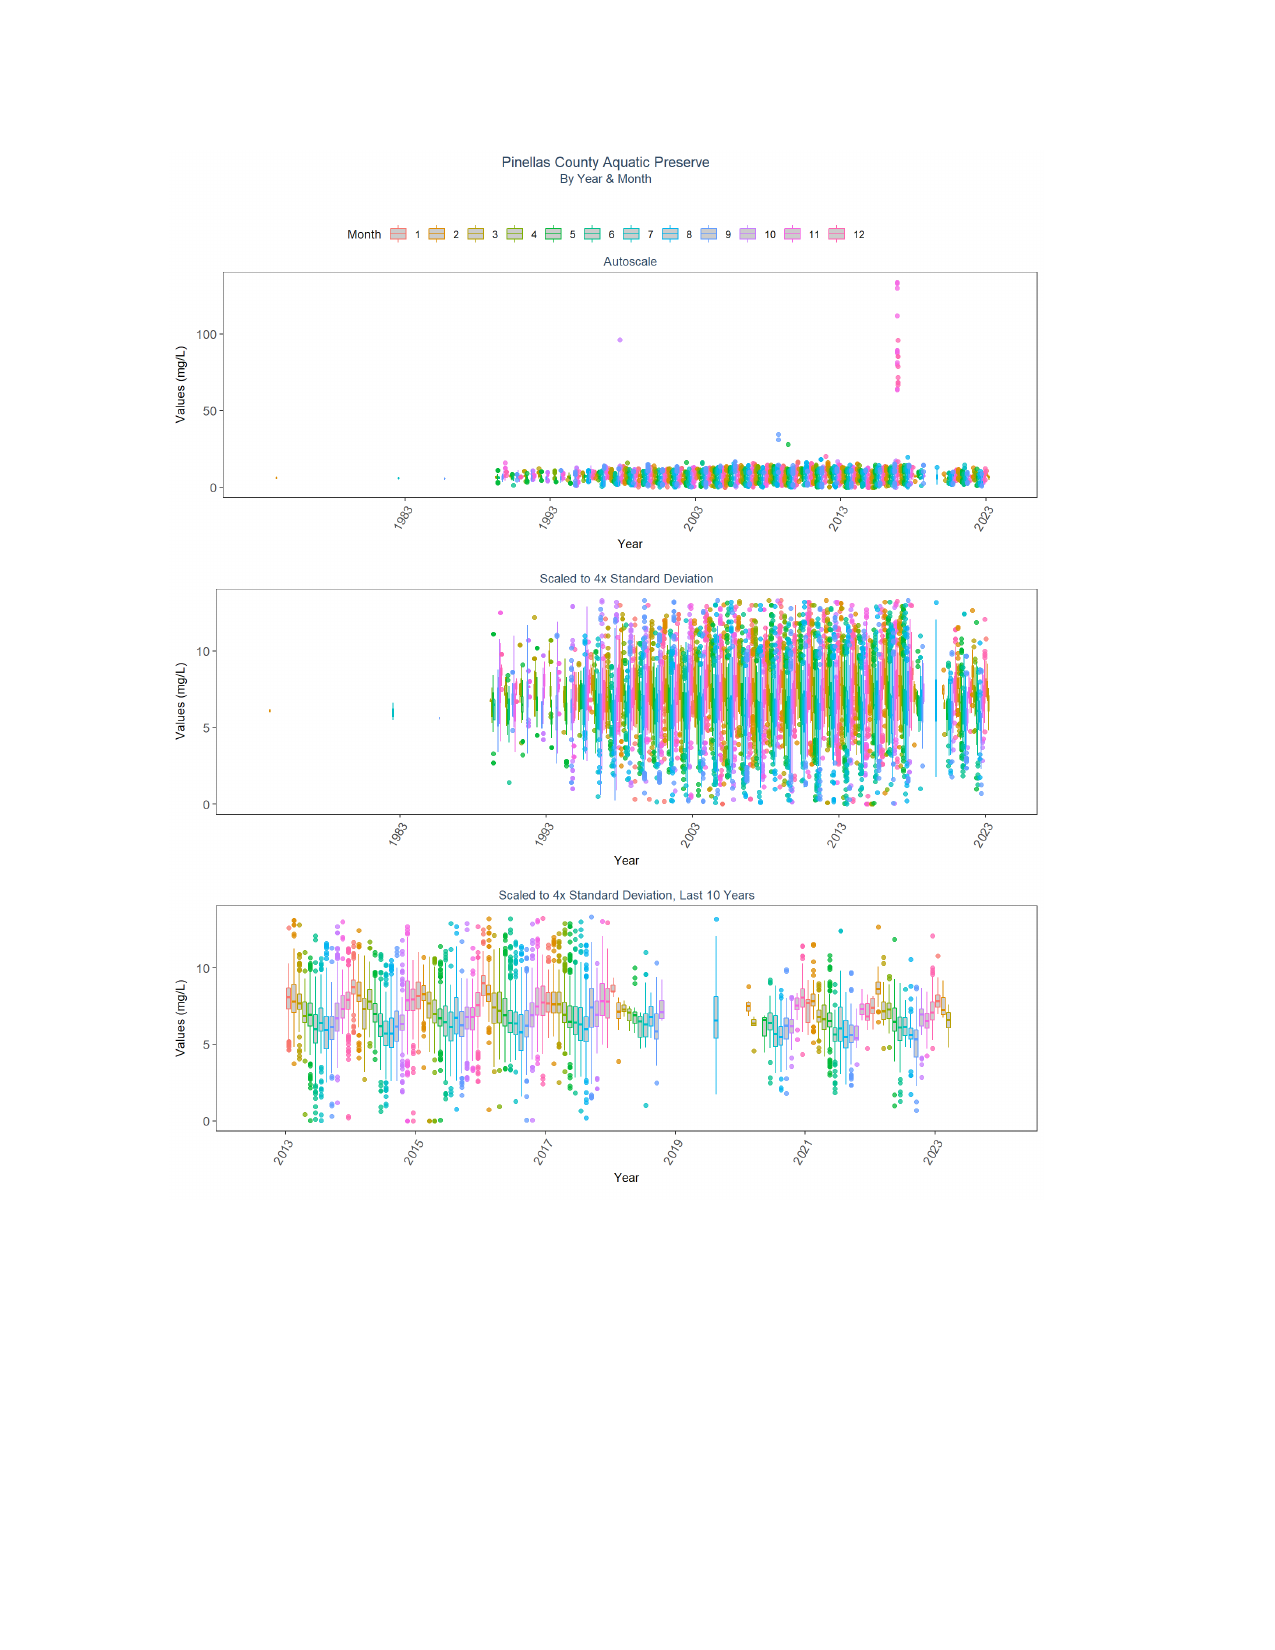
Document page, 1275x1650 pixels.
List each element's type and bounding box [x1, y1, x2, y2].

picture [168, 150, 1044, 1200]
